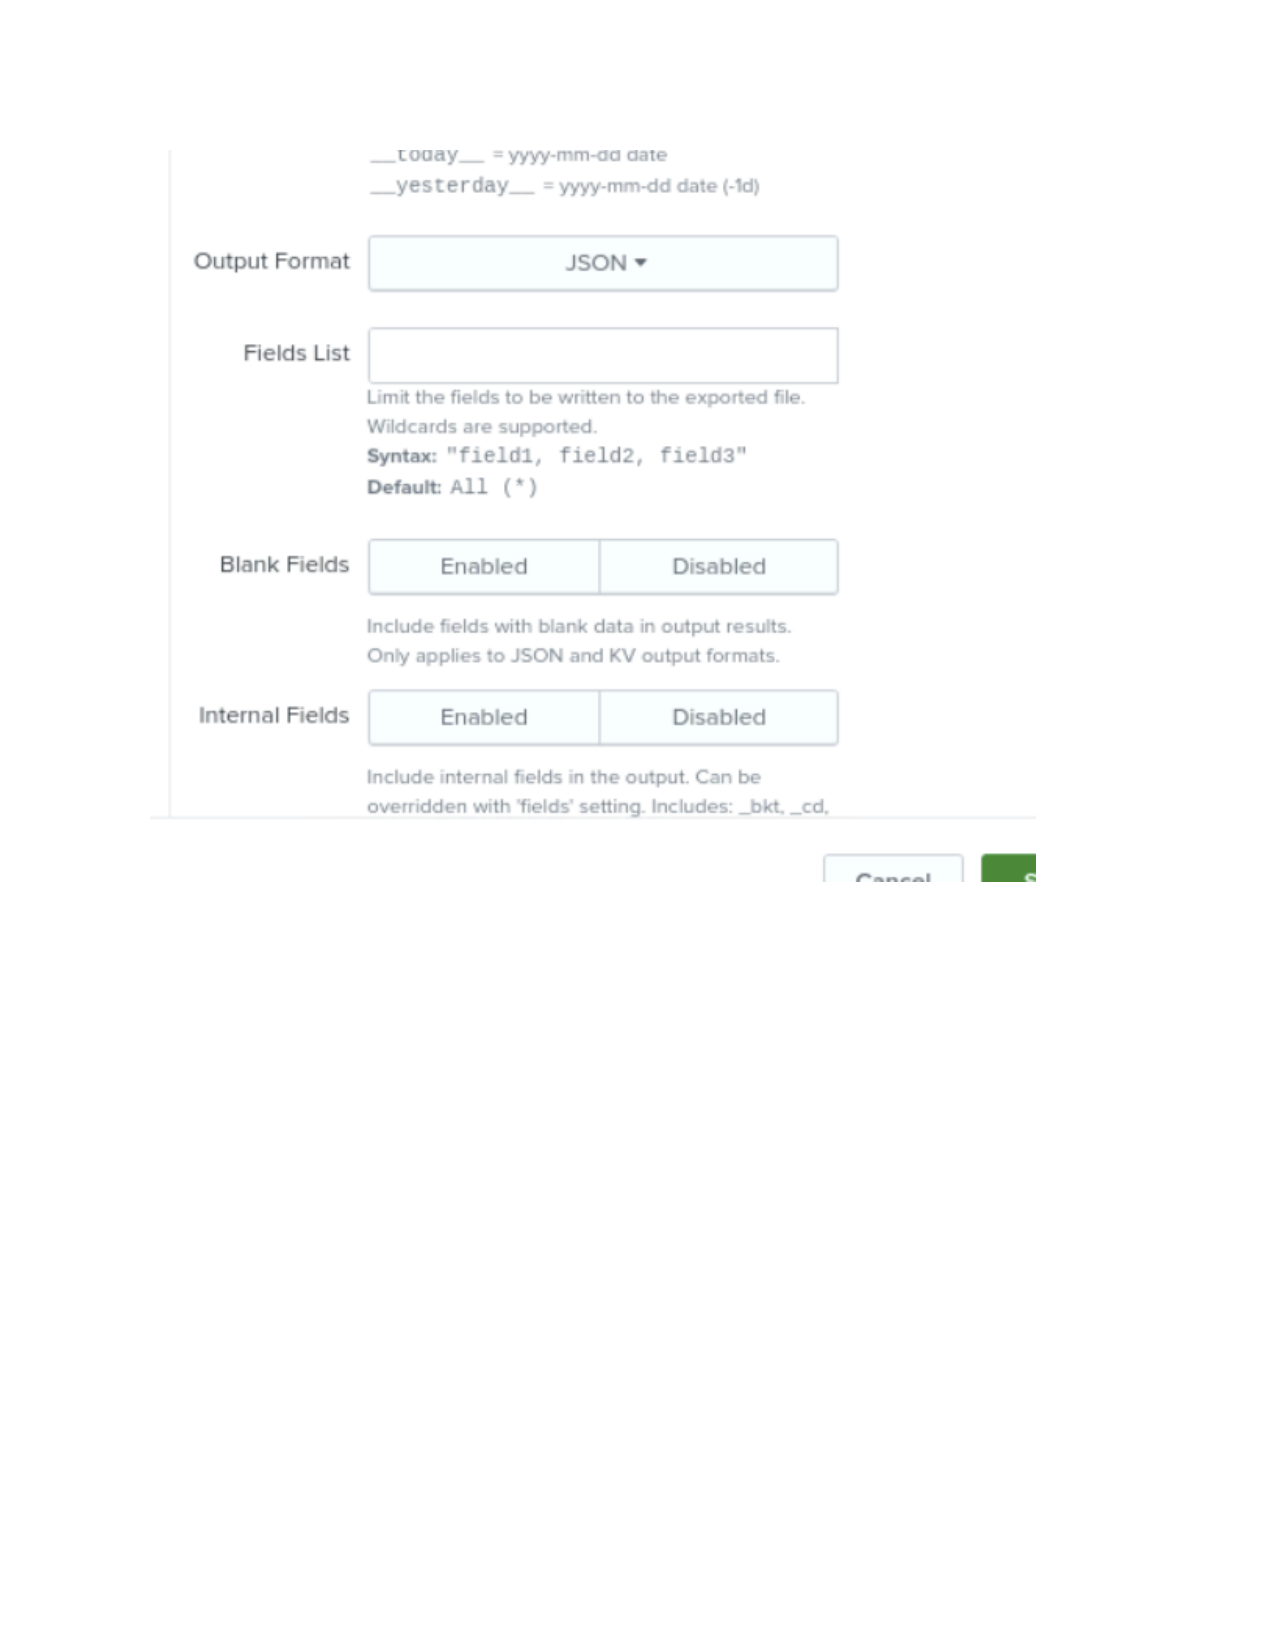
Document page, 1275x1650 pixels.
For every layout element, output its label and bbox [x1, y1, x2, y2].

picture [150, 150, 1036, 882]
